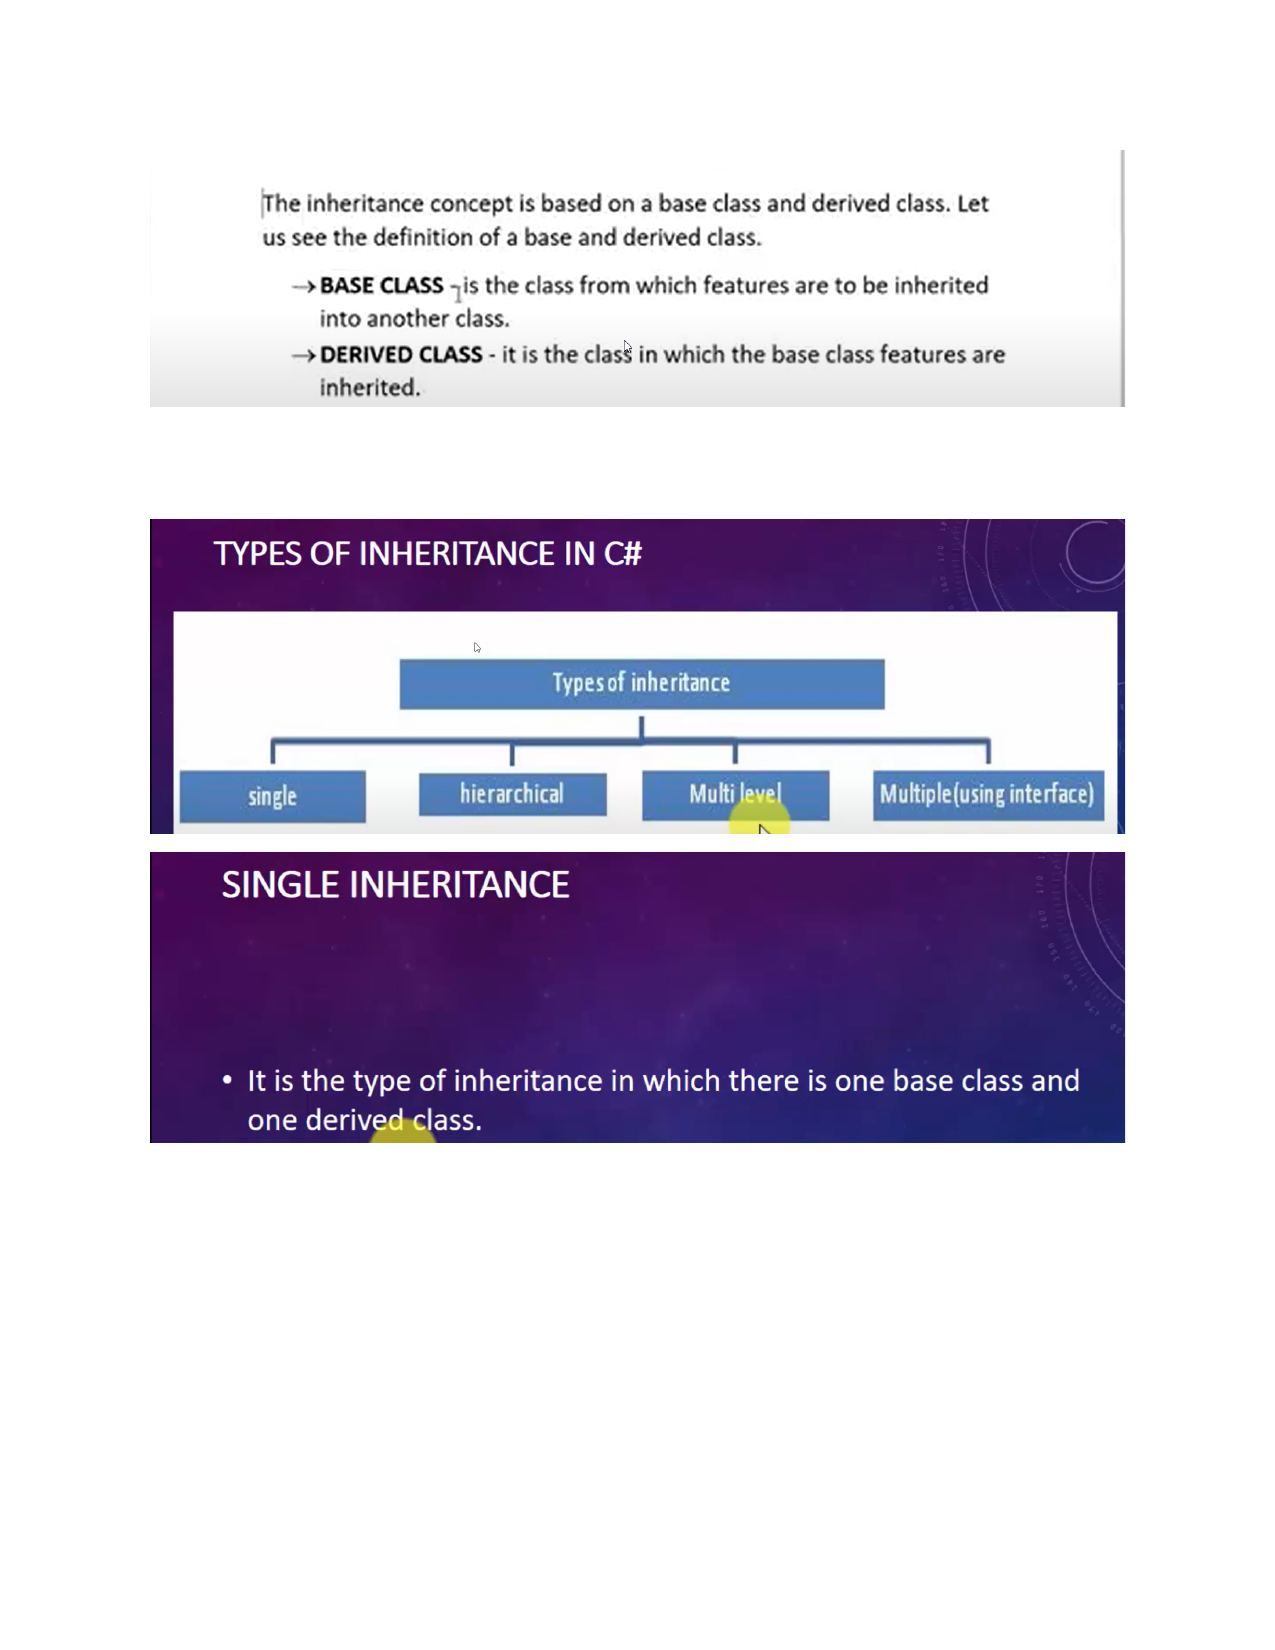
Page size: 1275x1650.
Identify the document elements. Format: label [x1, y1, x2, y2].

picture [150, 150, 1125, 407]
picture [150, 852, 1125, 1143]
picture [150, 519, 1125, 834]
